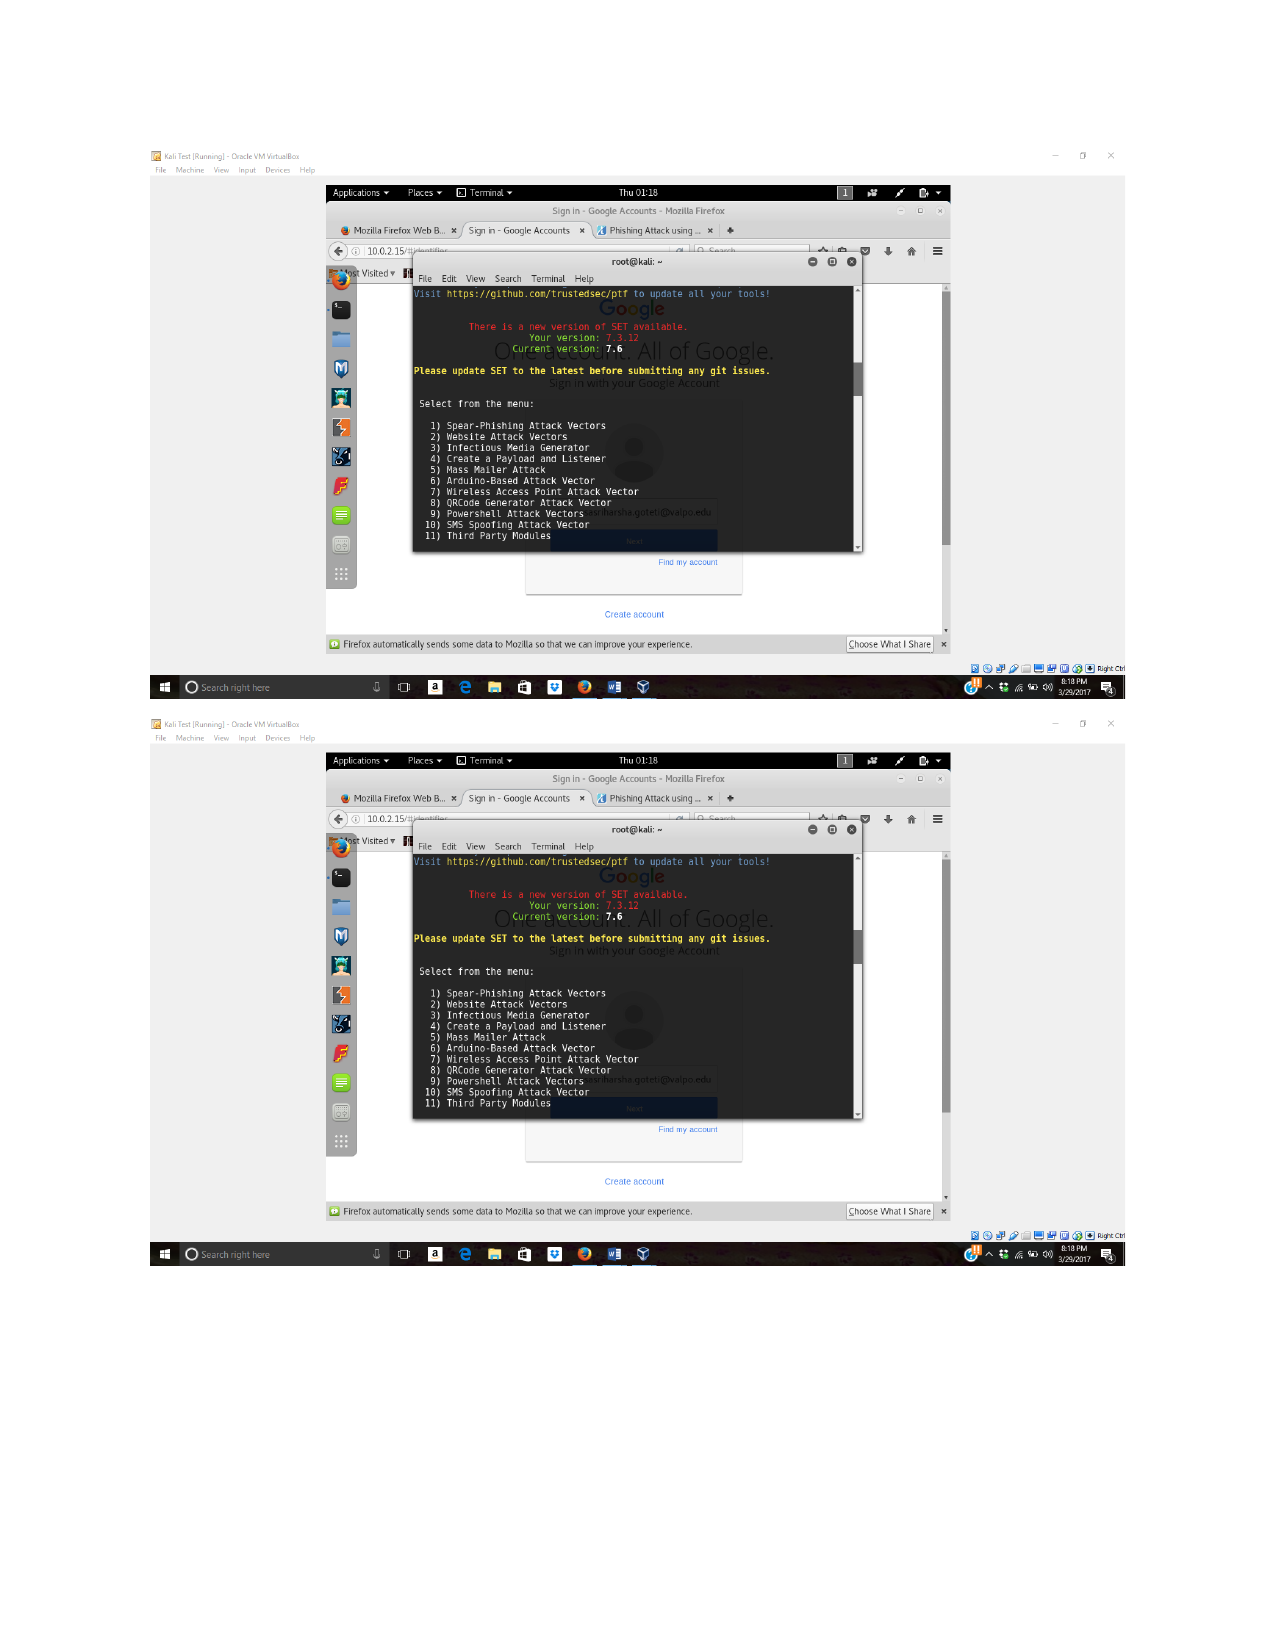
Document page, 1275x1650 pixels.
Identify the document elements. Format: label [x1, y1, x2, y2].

picture [150, 717, 1125, 1266]
picture [150, 150, 1125, 699]
